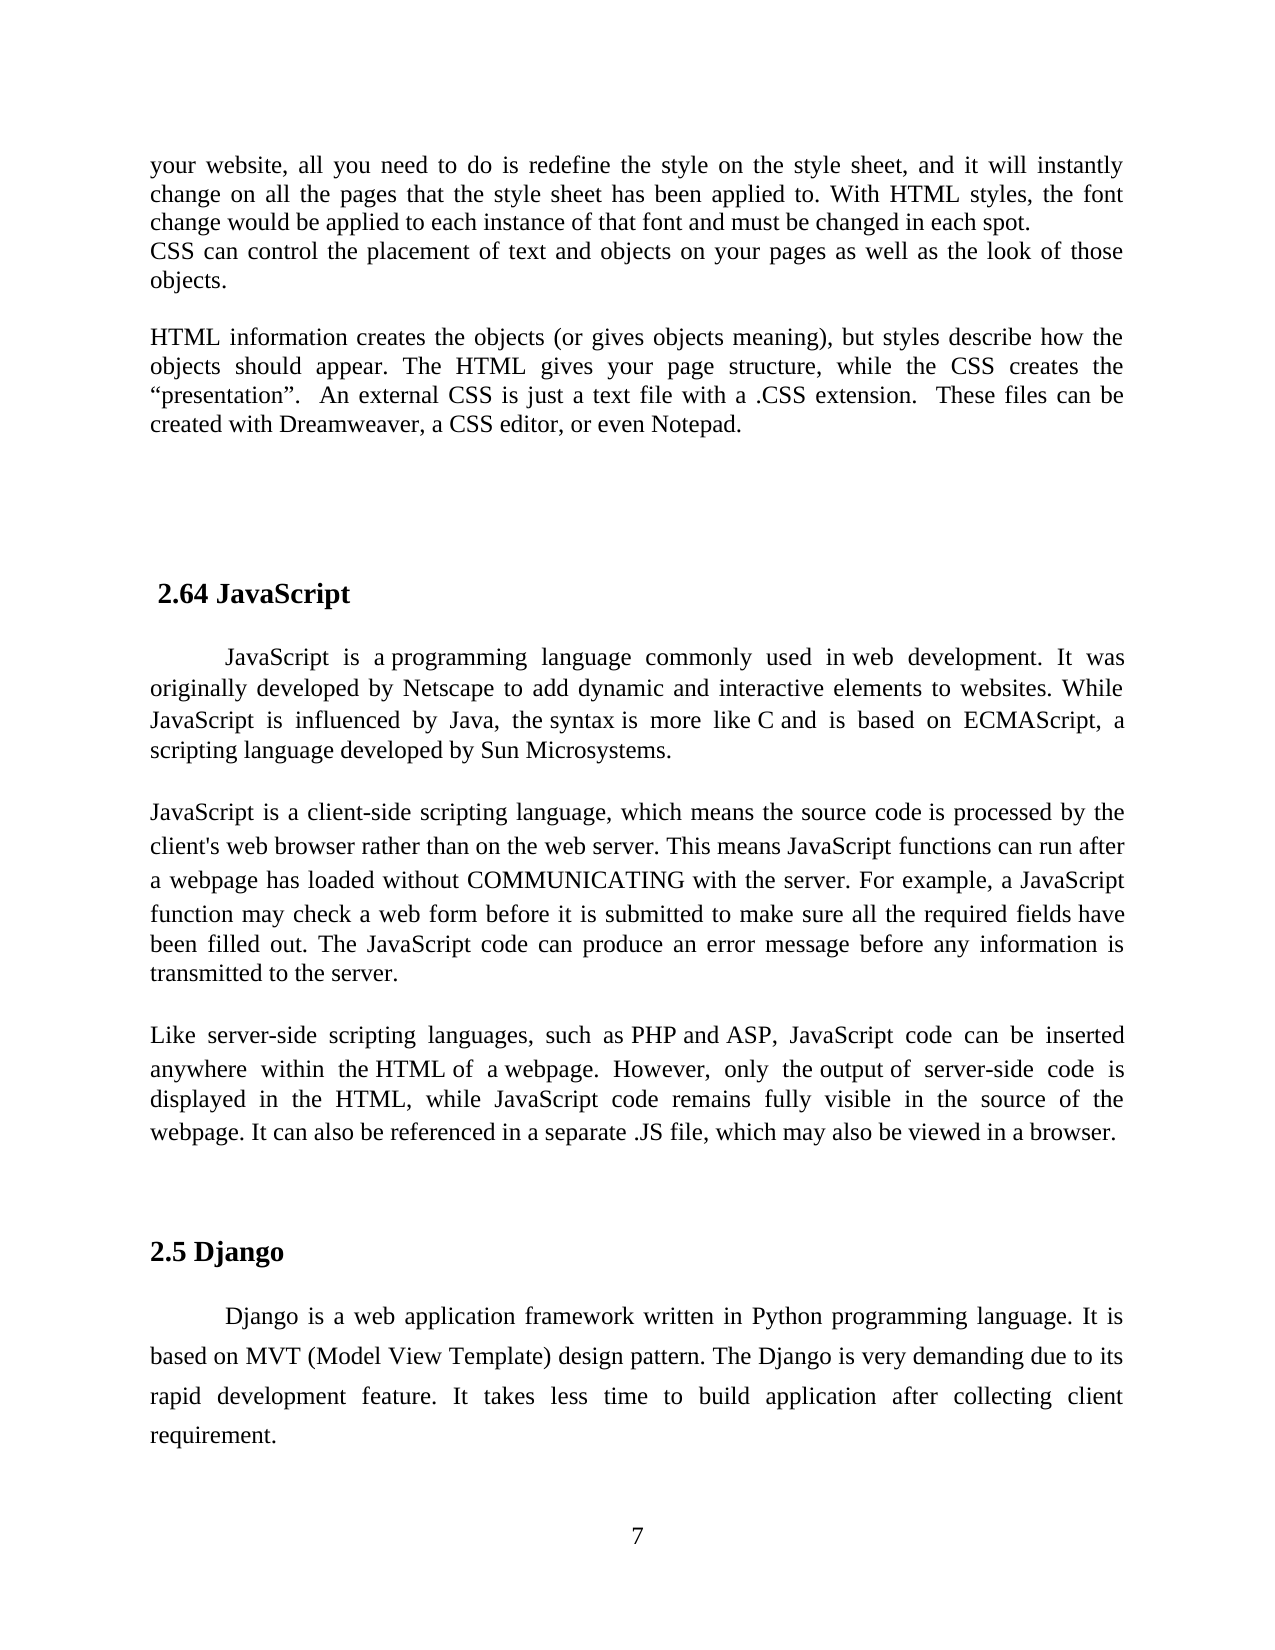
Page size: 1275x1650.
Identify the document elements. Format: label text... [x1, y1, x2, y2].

title 2.5 Django [150, 1234, 1125, 1268]
text Like server-side scripting languages, such as PHP and ASP, JavaScript code can be inserted anywhere within the HTML of a webpage. However, only the output of server-side code is displayed in the HTML, while JavaScript code remains fully visible in the source of the webpage. It can also be referenced in a separate .JS file, which may also be viewed in a browser. [150, 1016, 1125, 1147]
text JavaScript is a client-side scripting language, which means the source code is processed by the client's web browser rather than on the web server. This means JavaScript functions can run after a webpage has loaded without COMMUNICATING with the server. For example, a JavaScript function may check a web form before it is submitted to make sure all the required fields have been filled out. The JavaScript code can produce an error message before any information is transmitted to the server. [150, 793, 1125, 987]
text JavaScript is a programming language commonly used in web development. It was originally developed by Netscape to add dynamic and interactive elements to websites. While JavaScript is influenced by Java, the syntax is more like C and is based on ECMAScript, a scripting language developed by Sun Microsystems. [150, 638, 1125, 764]
text Django is a web application framework written in Python programming language. It is based on MVT (Model View Template) design pattern. The Django is very demanding due to its rapid development feature. It takes less time to build application after collecting client requirement. [150, 1293, 1125, 1452]
title 2.64 JavaScript [150, 576, 1125, 609]
text CSS can control the placement of text and objects on your pages as well as the look of those objects. [150, 236, 1125, 294]
text HTML information creates the objects (or gives objects meaning), but styles describe how the objects should appear. The HTML gives your page structure, while the CSS creates the “presentation”. An external CSS is just a text file with a .CSS extension. These files can be created with Dreamweaver, a CSS editor, or even Notepad. [150, 322, 1125, 437]
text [150, 150, 1125, 236]
